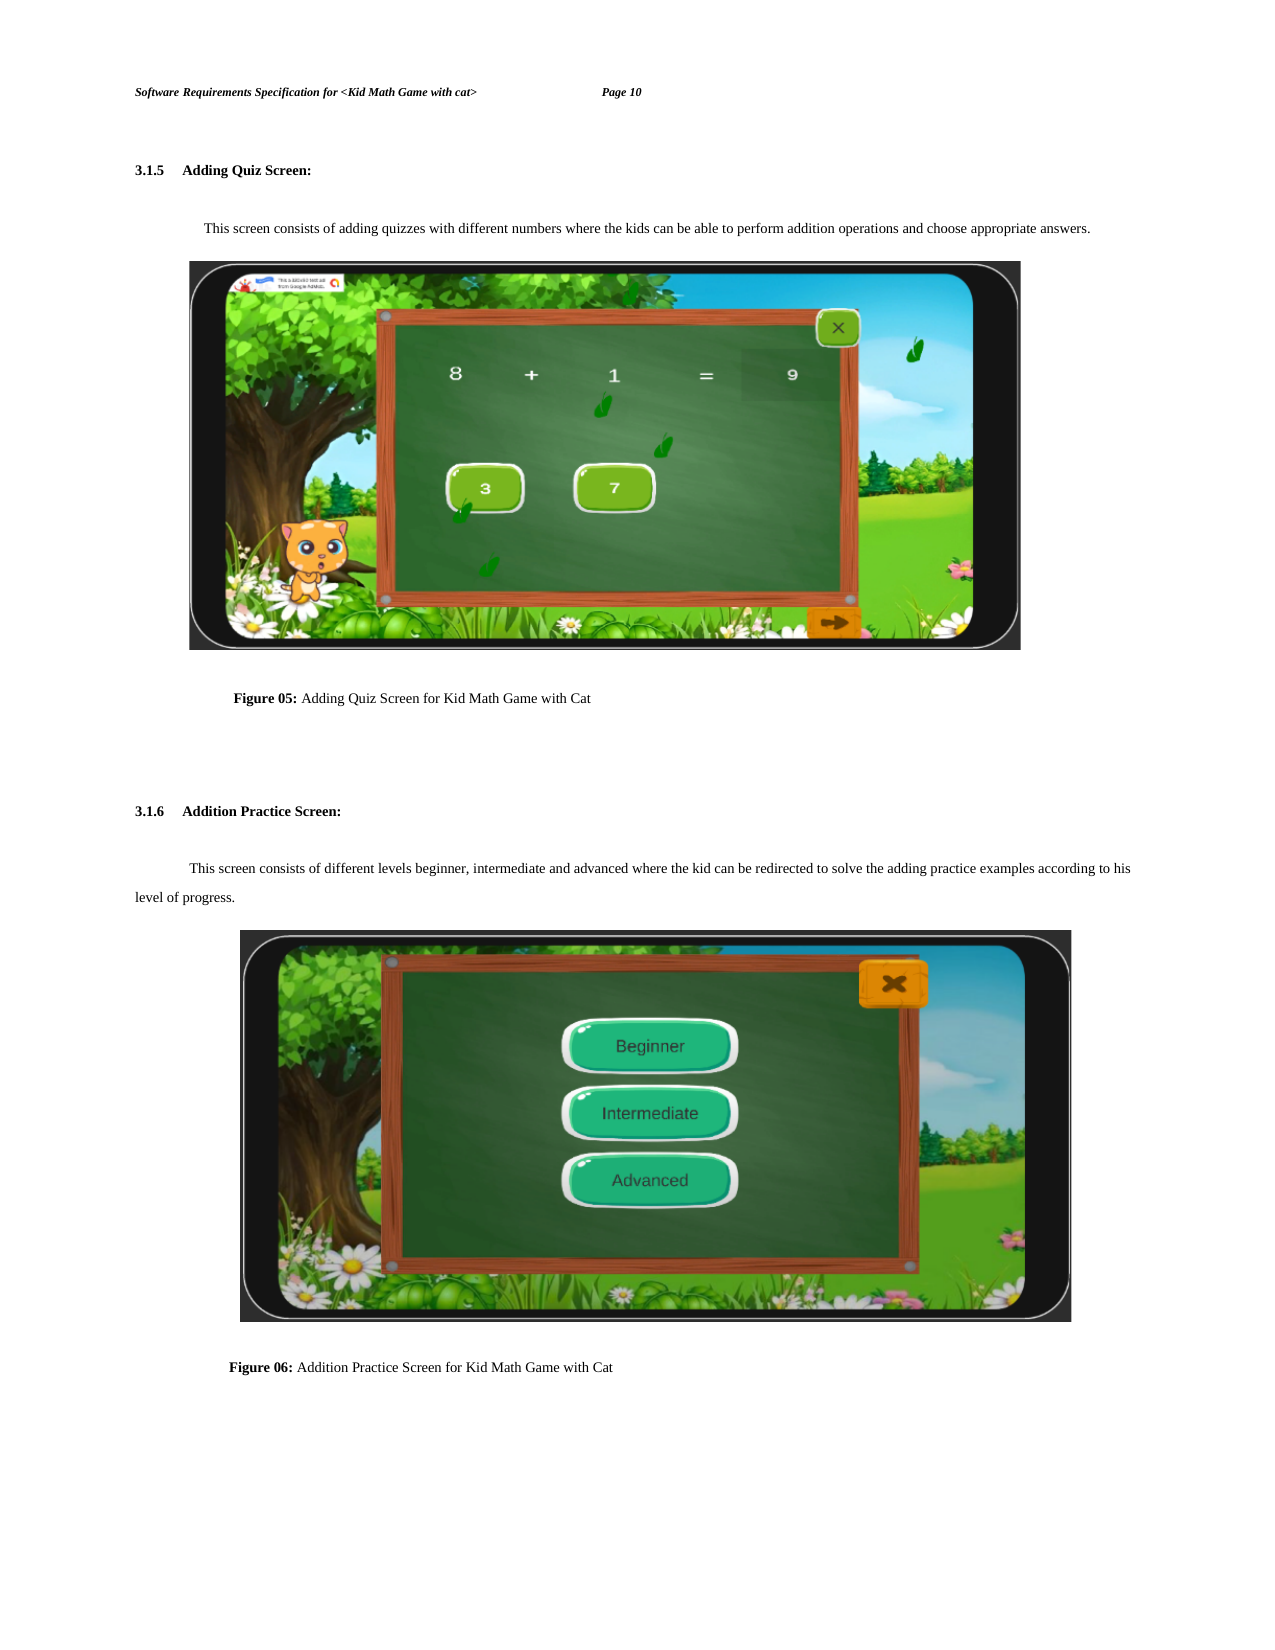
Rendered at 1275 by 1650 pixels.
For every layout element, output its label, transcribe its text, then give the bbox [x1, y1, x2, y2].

text Figure 06: Addition Practice Screen for Kid Math Game with Cat [135, 1346, 1140, 1375]
picture [240, 930, 1072, 1322]
subtitle 3.1.6 Addition Practice Screen: [135, 790, 1140, 819]
subtitle Figure 05: Adding Quiz Screen for Kid Math Game with Cat [135, 678, 1140, 707]
text This screen consists of different levels beginner, intermediate and advanced where the kid can be redirected to solve the adding practice examples according to his level of progress. [135, 848, 1140, 906]
subtitle 3.1.5 Adding Quiz Screen: [135, 150, 1140, 179]
picture [189, 261, 1021, 650]
text This screen consists of adding quizzes with different numbers where the kids can be able to perform addition operations and choose appropriate answers. [135, 208, 1140, 237]
